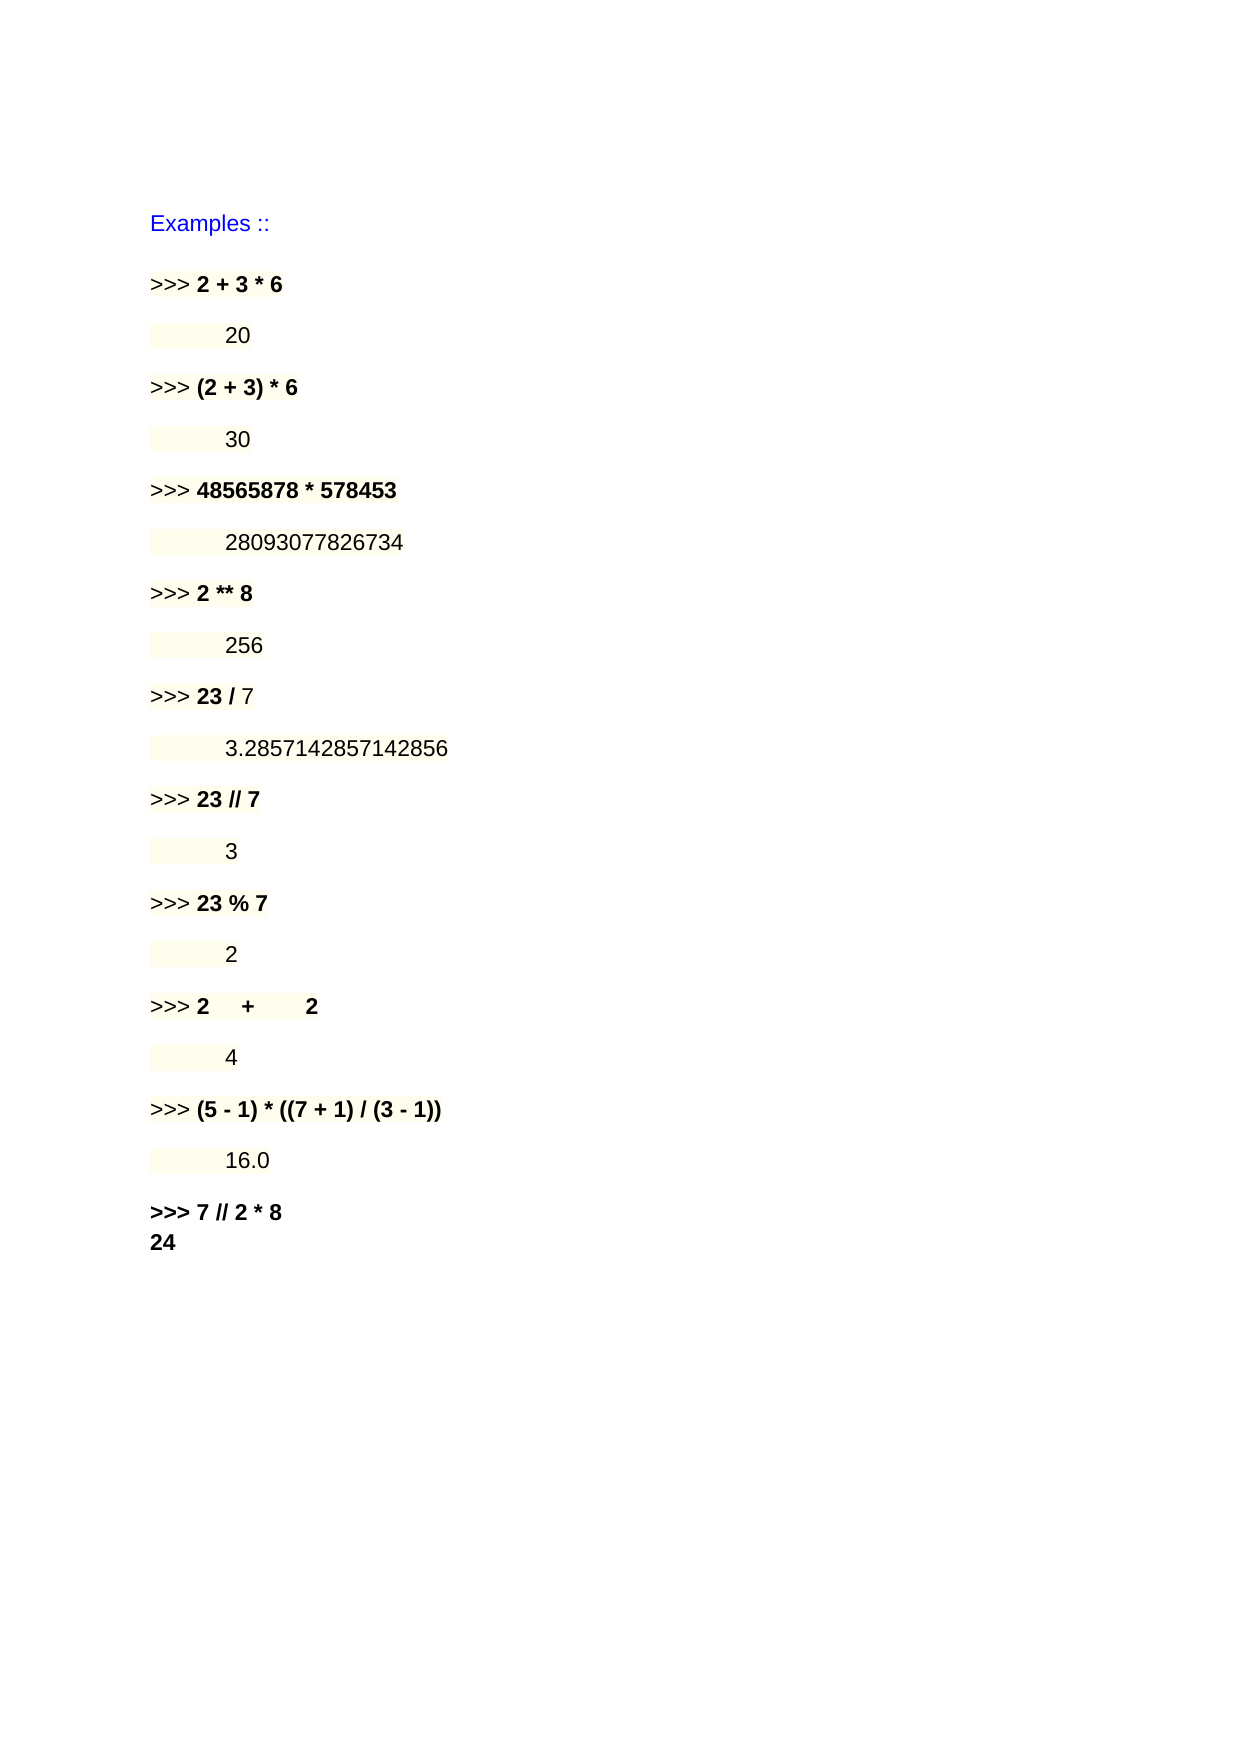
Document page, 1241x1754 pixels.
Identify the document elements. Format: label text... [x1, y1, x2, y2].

text >>> 2 + 3 * 6 20 >>> (2 + 3) * 6 30 >>> 48565878 * 578453 28093077826734 >>> 2 ** 8 256 >>> 23 / 7 3.2857142857142856 >>> 23 // 7 3 >>> 23 % 7 2 >>> 2 + 2 4 >>> (5 - 1) * ((7 + 1) / (3 - 1)) 16.0 [150, 271, 1090, 1174]
text Examples :: [150, 210, 1090, 237]
text >>> 7 // 2 * 8 [150, 1199, 1090, 1225]
text 24 [150, 1229, 1090, 1256]
